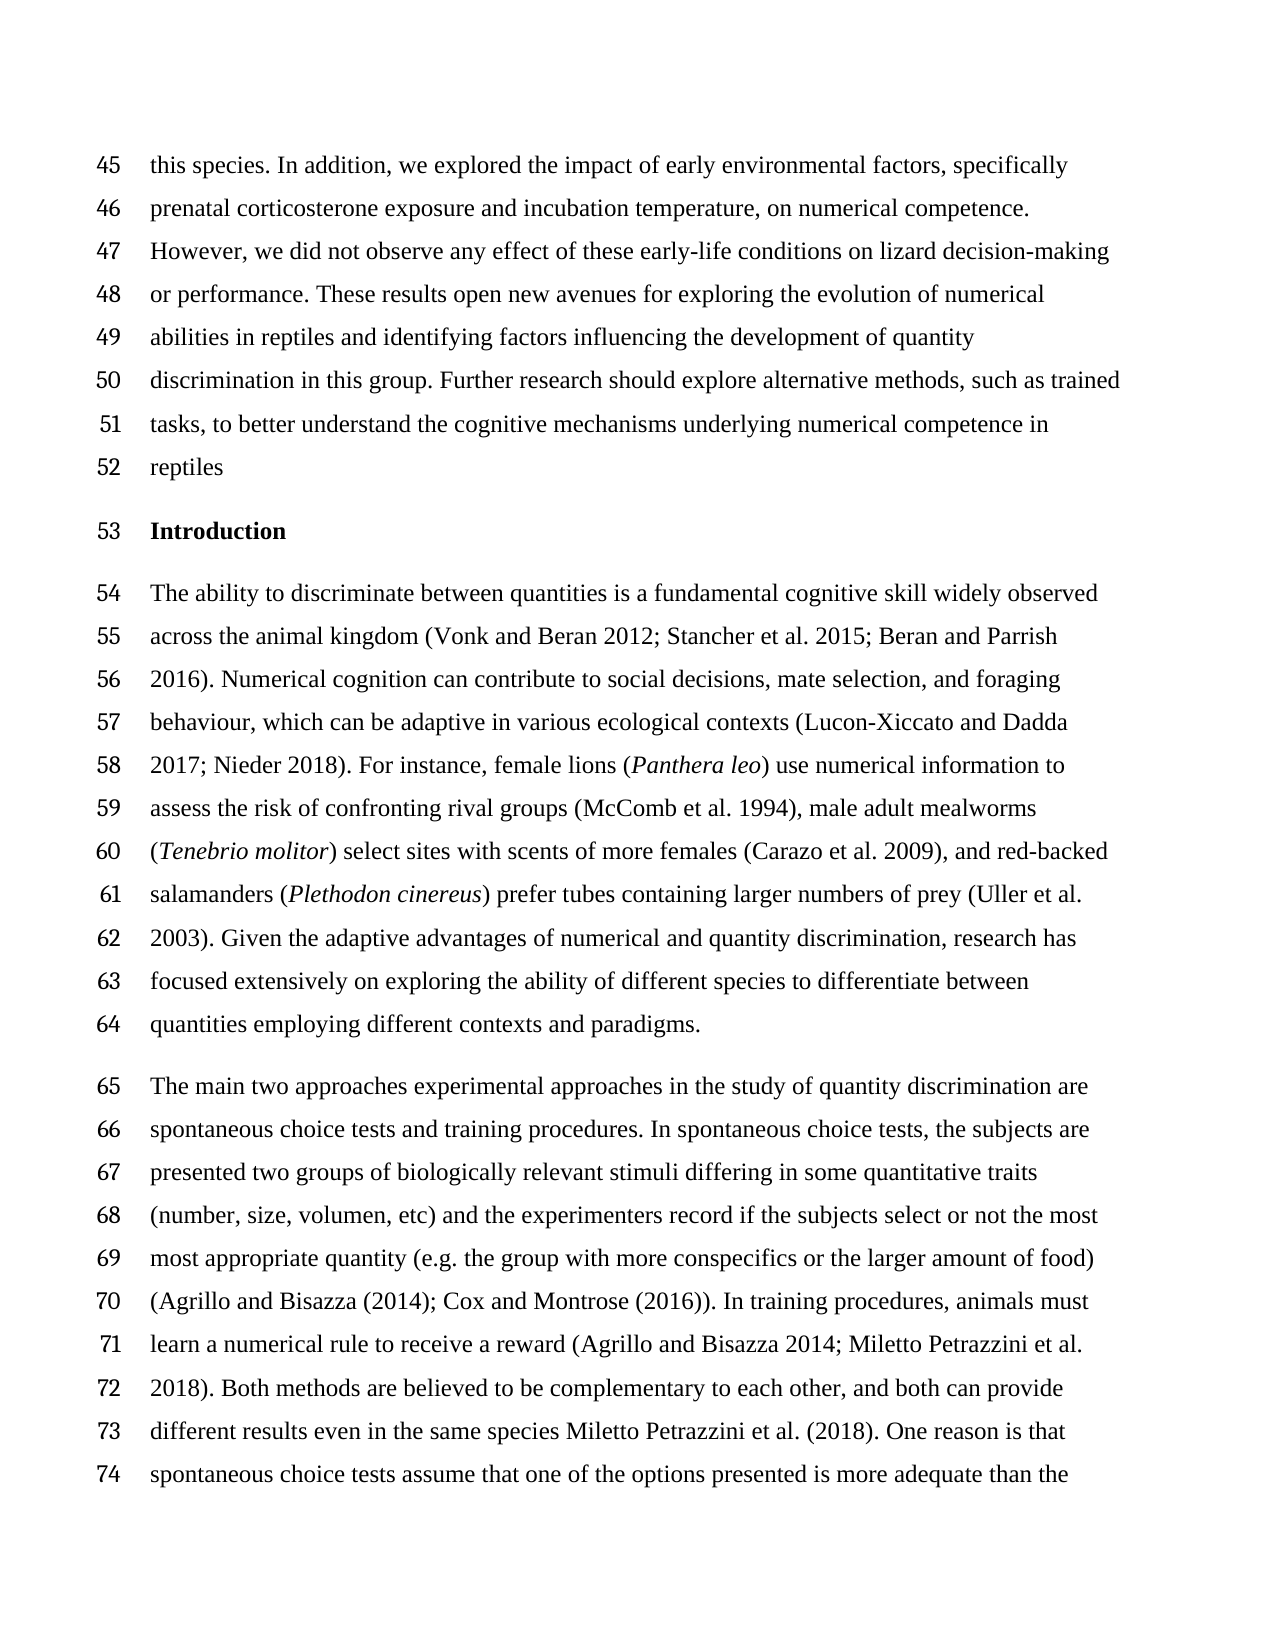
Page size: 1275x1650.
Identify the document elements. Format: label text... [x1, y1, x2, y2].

subtitle Introduction [150, 516, 1125, 544]
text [150, 1071, 1125, 1488]
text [150, 150, 1125, 481]
text The ability to discriminate between quantities is a fundamental cognitive skill widely observed across the animal kingdom (Vonk and Beran 2012; Stancher et al. 2015; Beran and Parrish 2016). Numerical cognition can contribute to social decisions, mate selection, and foraging behaviour, which can be adaptive in various ecological contexts (Lucon-Xiccato and Dadda 2017; Nieder 2018). For instance, female lions (Panthera leo) use numerical information to assess the risk of confronting rival groups (McComb et al. 1994), male adult mealworms (Tenebrio molitor) select sites with scents of more females (Carazo et al. 2009), and red-backed salamanders (Plethodon cinereus) prefer tubes containing larger numbers of prey (Uller et al. 2003). Given the adaptive advantages of numerical and quantity discrimination, research has focused extensively on exploring the ability of different species to differentiate between quantities employing different contexts and paradigms. [150, 578, 1125, 1038]
